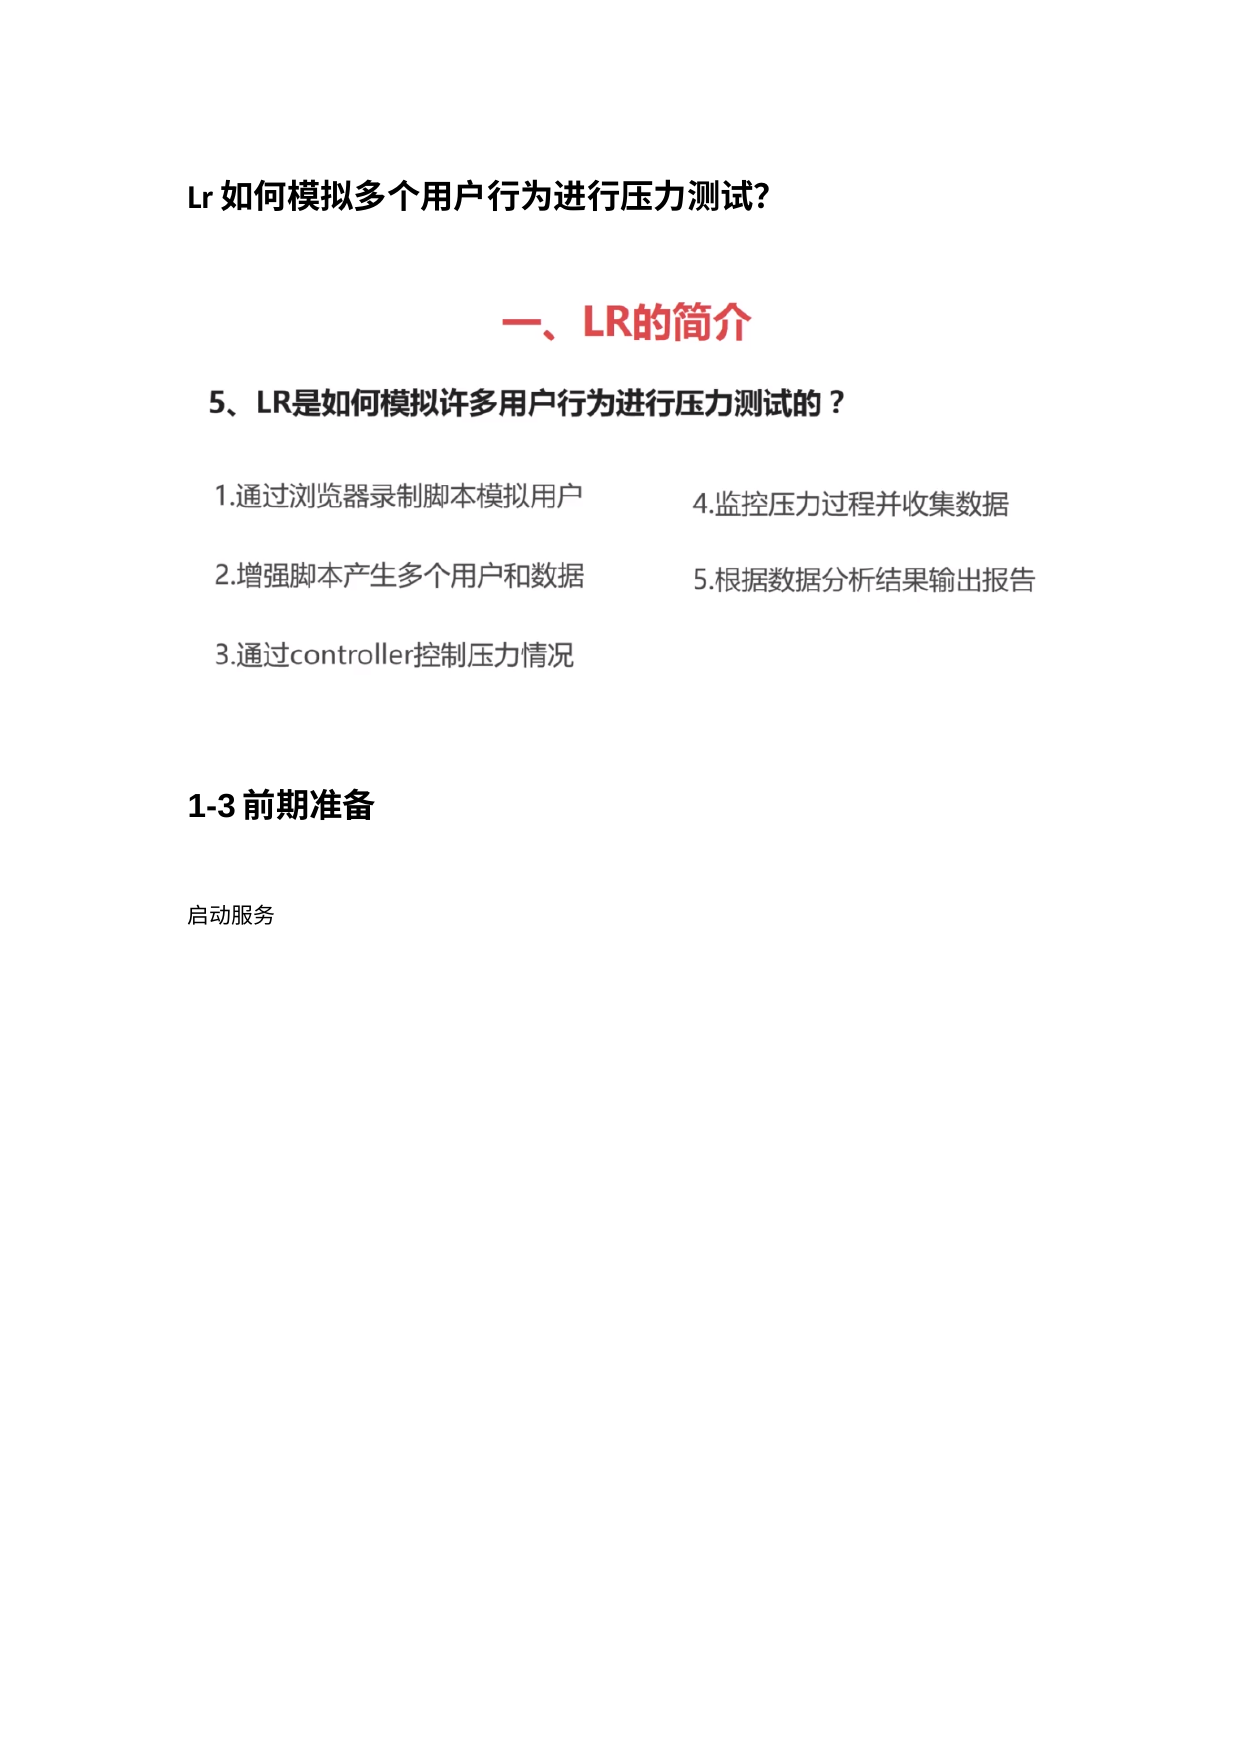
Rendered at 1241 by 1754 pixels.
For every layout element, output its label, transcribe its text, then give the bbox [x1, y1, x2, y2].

subtitle Lr如何模拟多个用户行为进行压力测试？ [187, 162, 1053, 227]
picture [187, 288, 1052, 735]
subtitle 1-3前期准备 [187, 771, 1053, 836]
text 启动服务 [187, 898, 1053, 930]
